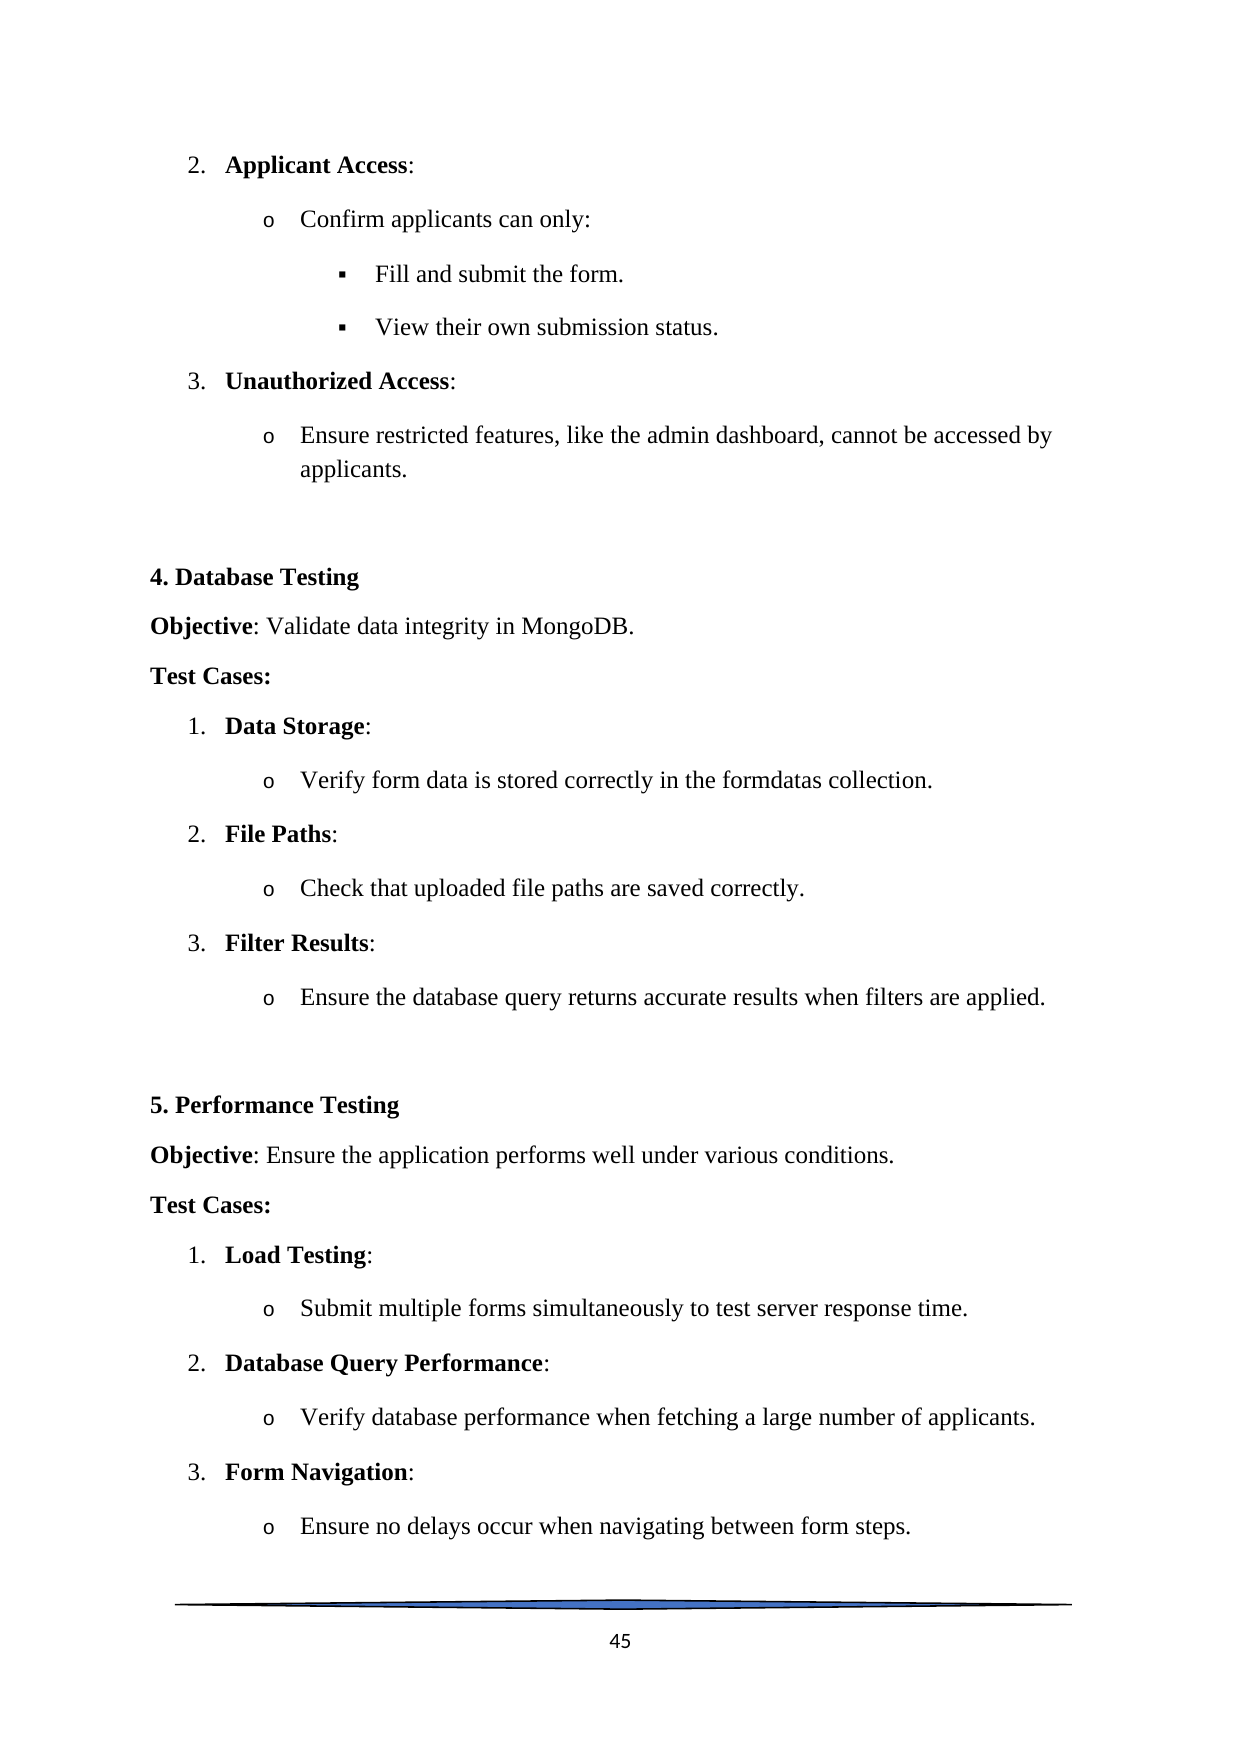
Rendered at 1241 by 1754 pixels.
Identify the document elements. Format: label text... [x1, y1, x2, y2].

text Test Cases: [150, 1190, 1090, 1219]
list Submit multiple forms simultaneously to test server response time. [262, 1293, 1090, 1323]
list Filter Results: [187, 928, 1090, 957]
list Verify database performance when fetching a large number of applicants. [262, 1402, 1090, 1432]
text 4. Database Testing [150, 562, 1090, 591]
text Objective: Validate data integrity in MongoDB. [150, 611, 1090, 640]
list Load Testing: [187, 1240, 1090, 1268]
list Database Query Performance: [187, 1348, 1090, 1377]
list Applicant Access: [187, 150, 1090, 179]
list Check that uploaded file paths are saved correctly. [262, 873, 1090, 903]
list Ensure restricted features, like the admin dashboard, cannot be accessed by applicants. [262, 420, 1090, 483]
list Confirm applicants can only: [262, 204, 1090, 233]
text Objective: Ensure the application performs well under various conditions. [150, 1140, 1090, 1169]
list File Paths: [187, 819, 1090, 848]
list Ensure no delays occur when navigating between form steps. [262, 1511, 1090, 1540]
text 5. Performance Testing [150, 1091, 1090, 1119]
list Unauthorized Access: [187, 366, 1090, 395]
list Data Storage: [187, 711, 1090, 739]
list Verify form data is stored correctly in the formdatas collection. [262, 765, 1090, 794]
text Test Cases: [150, 661, 1090, 690]
list Fill and submit the form. [337, 259, 1090, 287]
list View their own submission status. [337, 312, 1090, 341]
list Form Navigation: [187, 1457, 1090, 1486]
list Ensure the database query returns accurate results when filters are applied. [262, 982, 1090, 1012]
